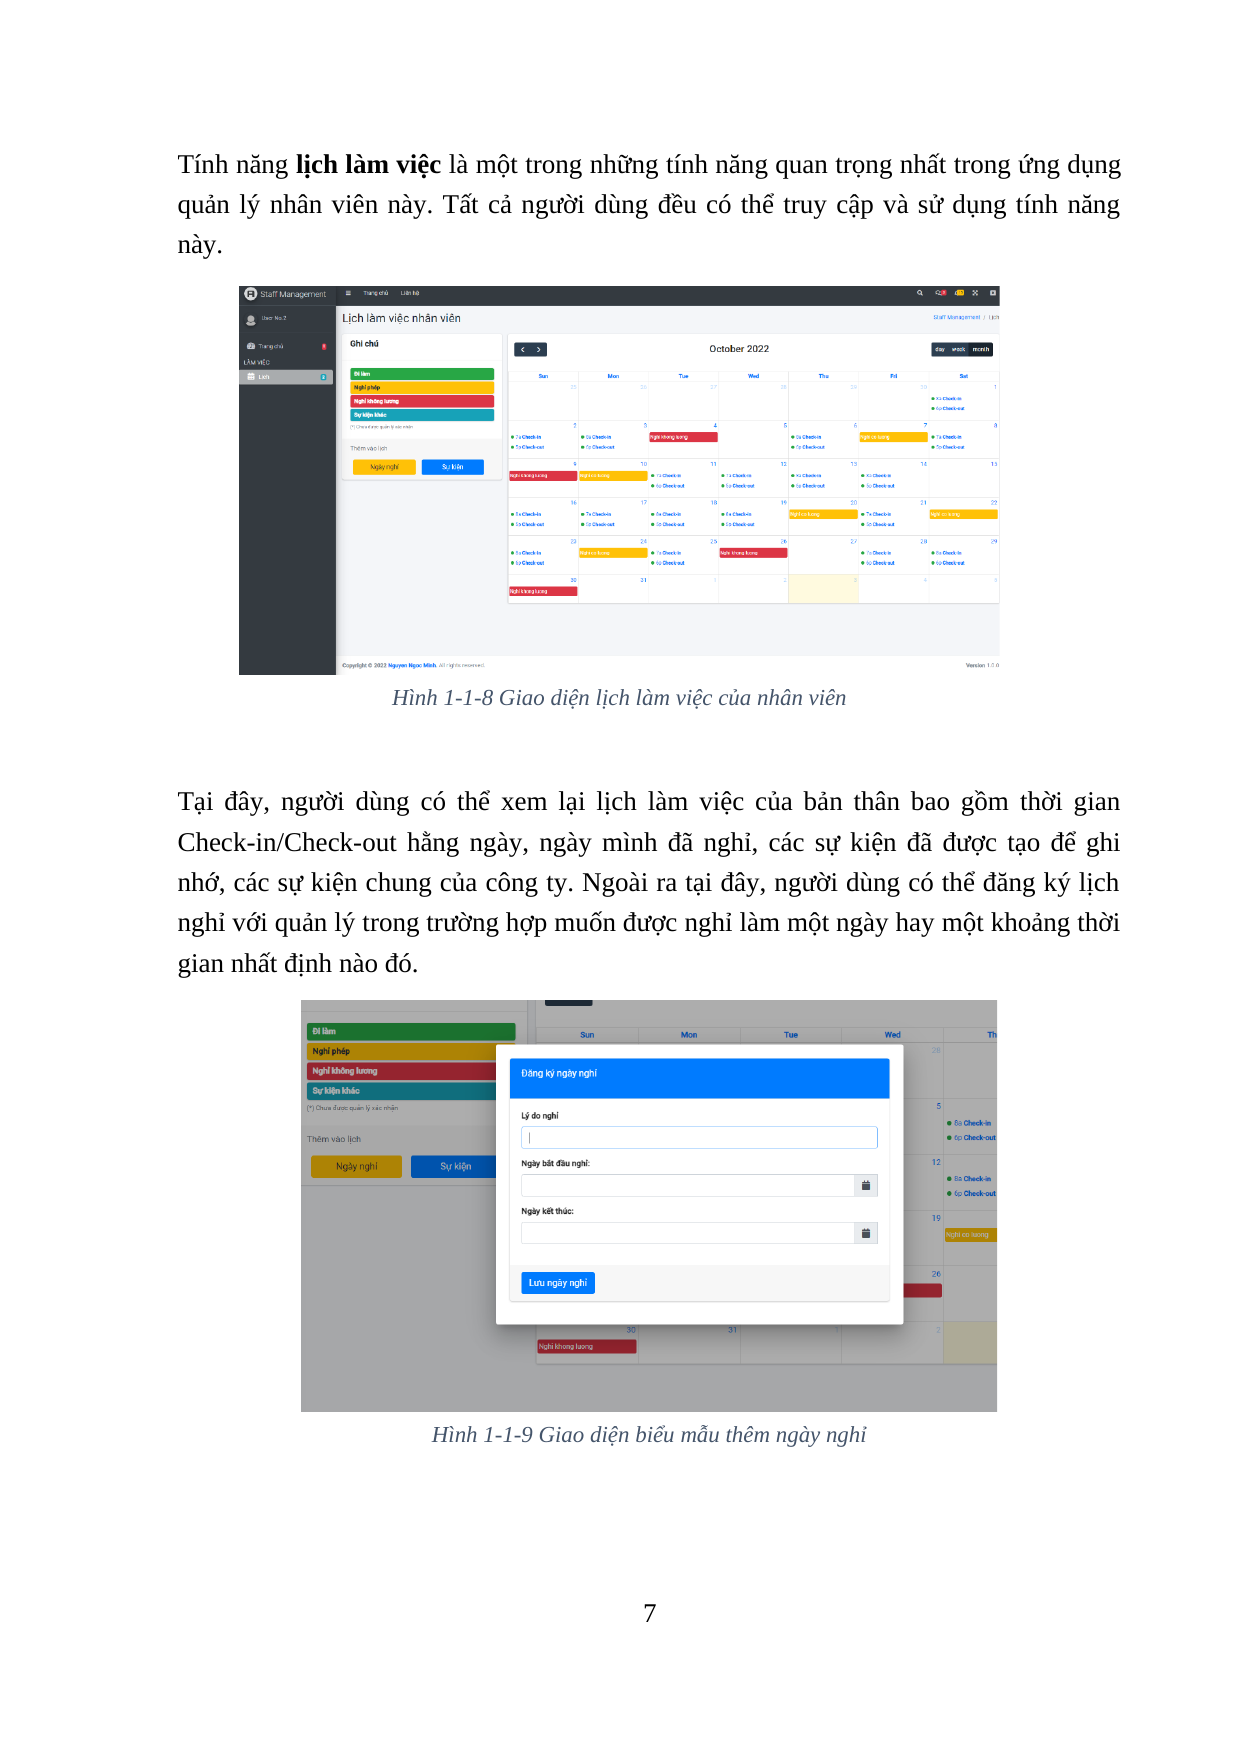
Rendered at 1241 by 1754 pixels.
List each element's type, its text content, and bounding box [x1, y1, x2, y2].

text Tại đây, người dùng có thể xem lại lịch làm việc của bản thân bao gồm thời gian Check-in/Check-out hằng ngày, ngày mình đã nghỉ, các sự kiện đã được tạo để ghi nhớ, các sự kiện chung của công ty. Ngoài ra tại đây, người dùng có thể đăng ký lịch nghỉ với quản lý trong trường hợp muốn được nghỉ làm một ngày hay một khoảng thời gian nhất định nào đó. [177, 785, 1122, 978]
picture [239, 286, 1000, 675]
text Tính năng lịch làm việc là một trong những tính năng quan trọng nhất trong ứng dụng quản lý nhân viên này. Tất cả người dùng đều có thể truy cập và sử dụng tính năng này. [177, 148, 1122, 260]
picture [301, 1000, 998, 1412]
